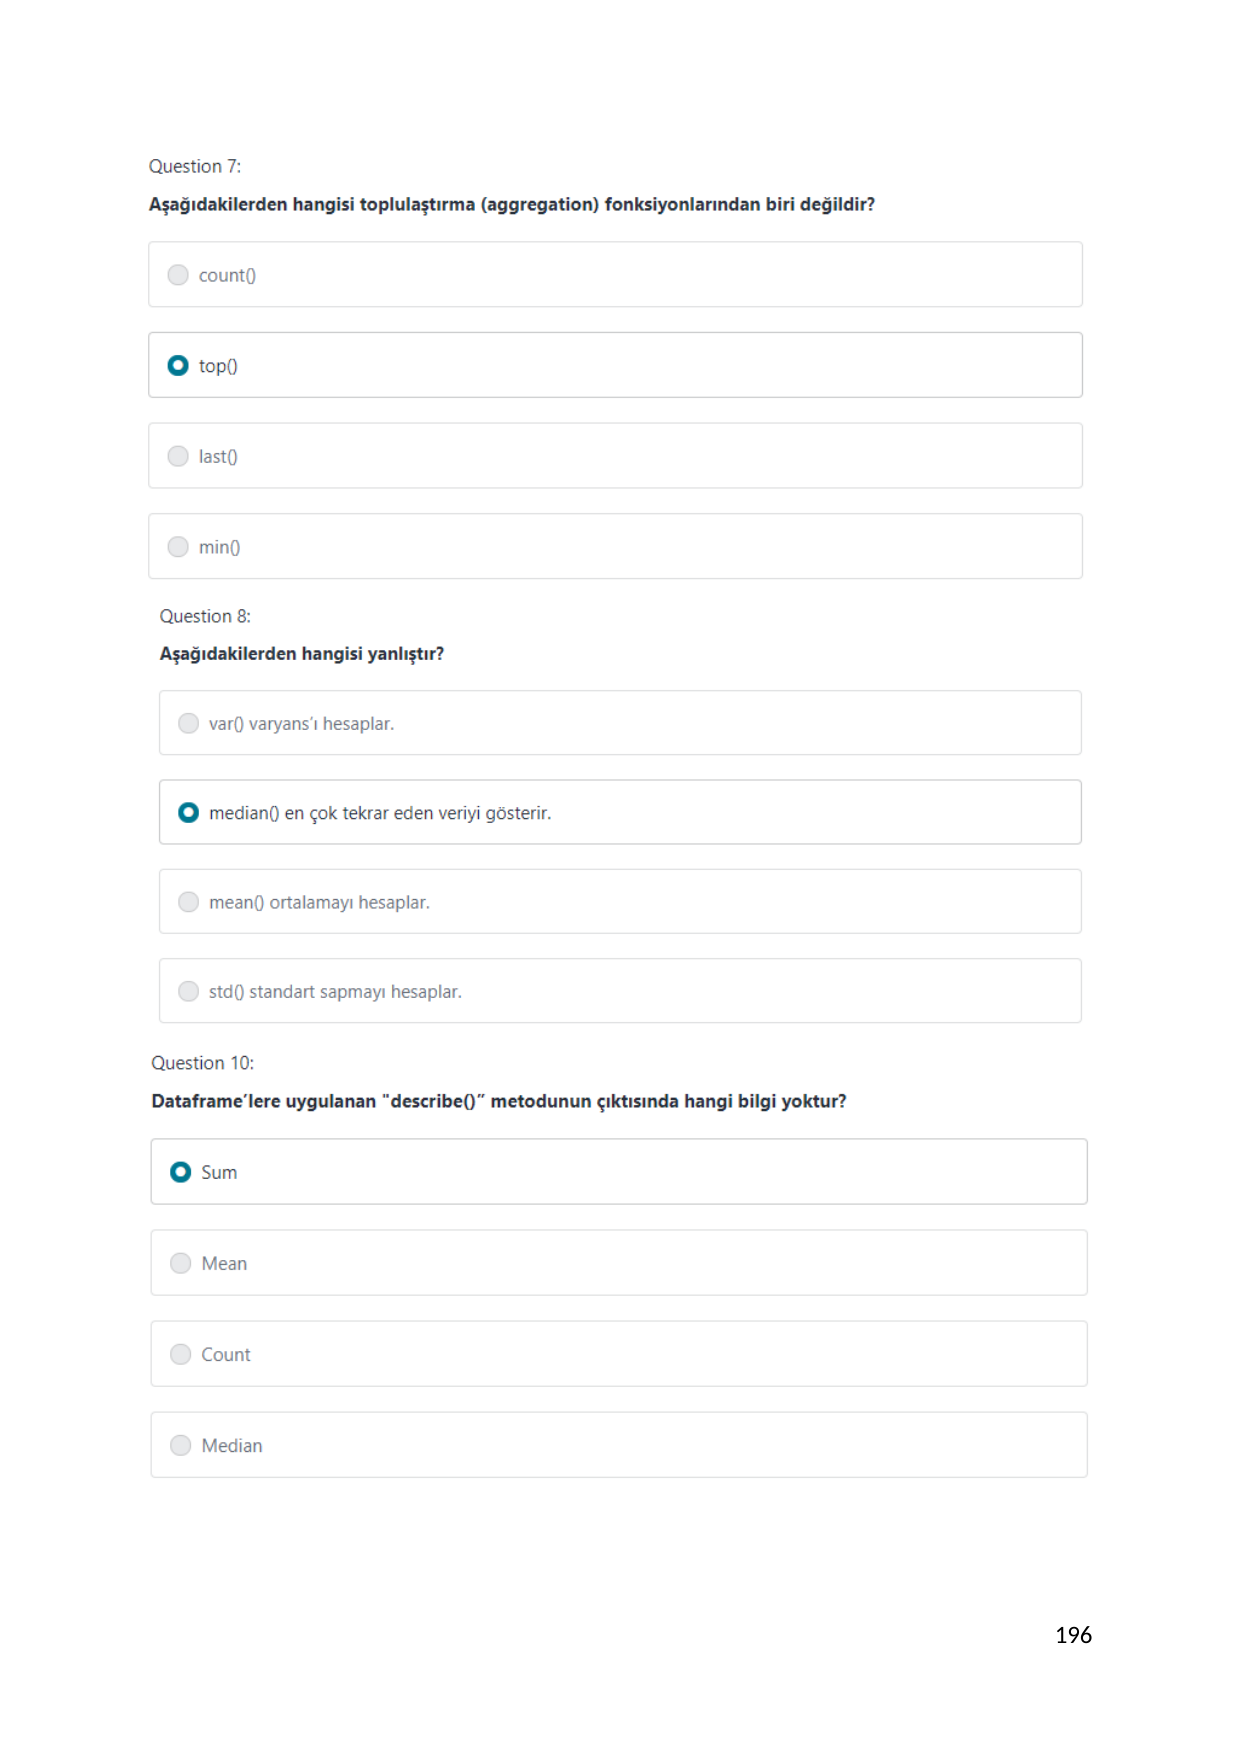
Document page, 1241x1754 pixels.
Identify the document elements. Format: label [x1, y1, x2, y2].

picture [147, 1052, 1093, 1499]
picture [147, 147, 1093, 594]
picture [147, 596, 1093, 1033]
